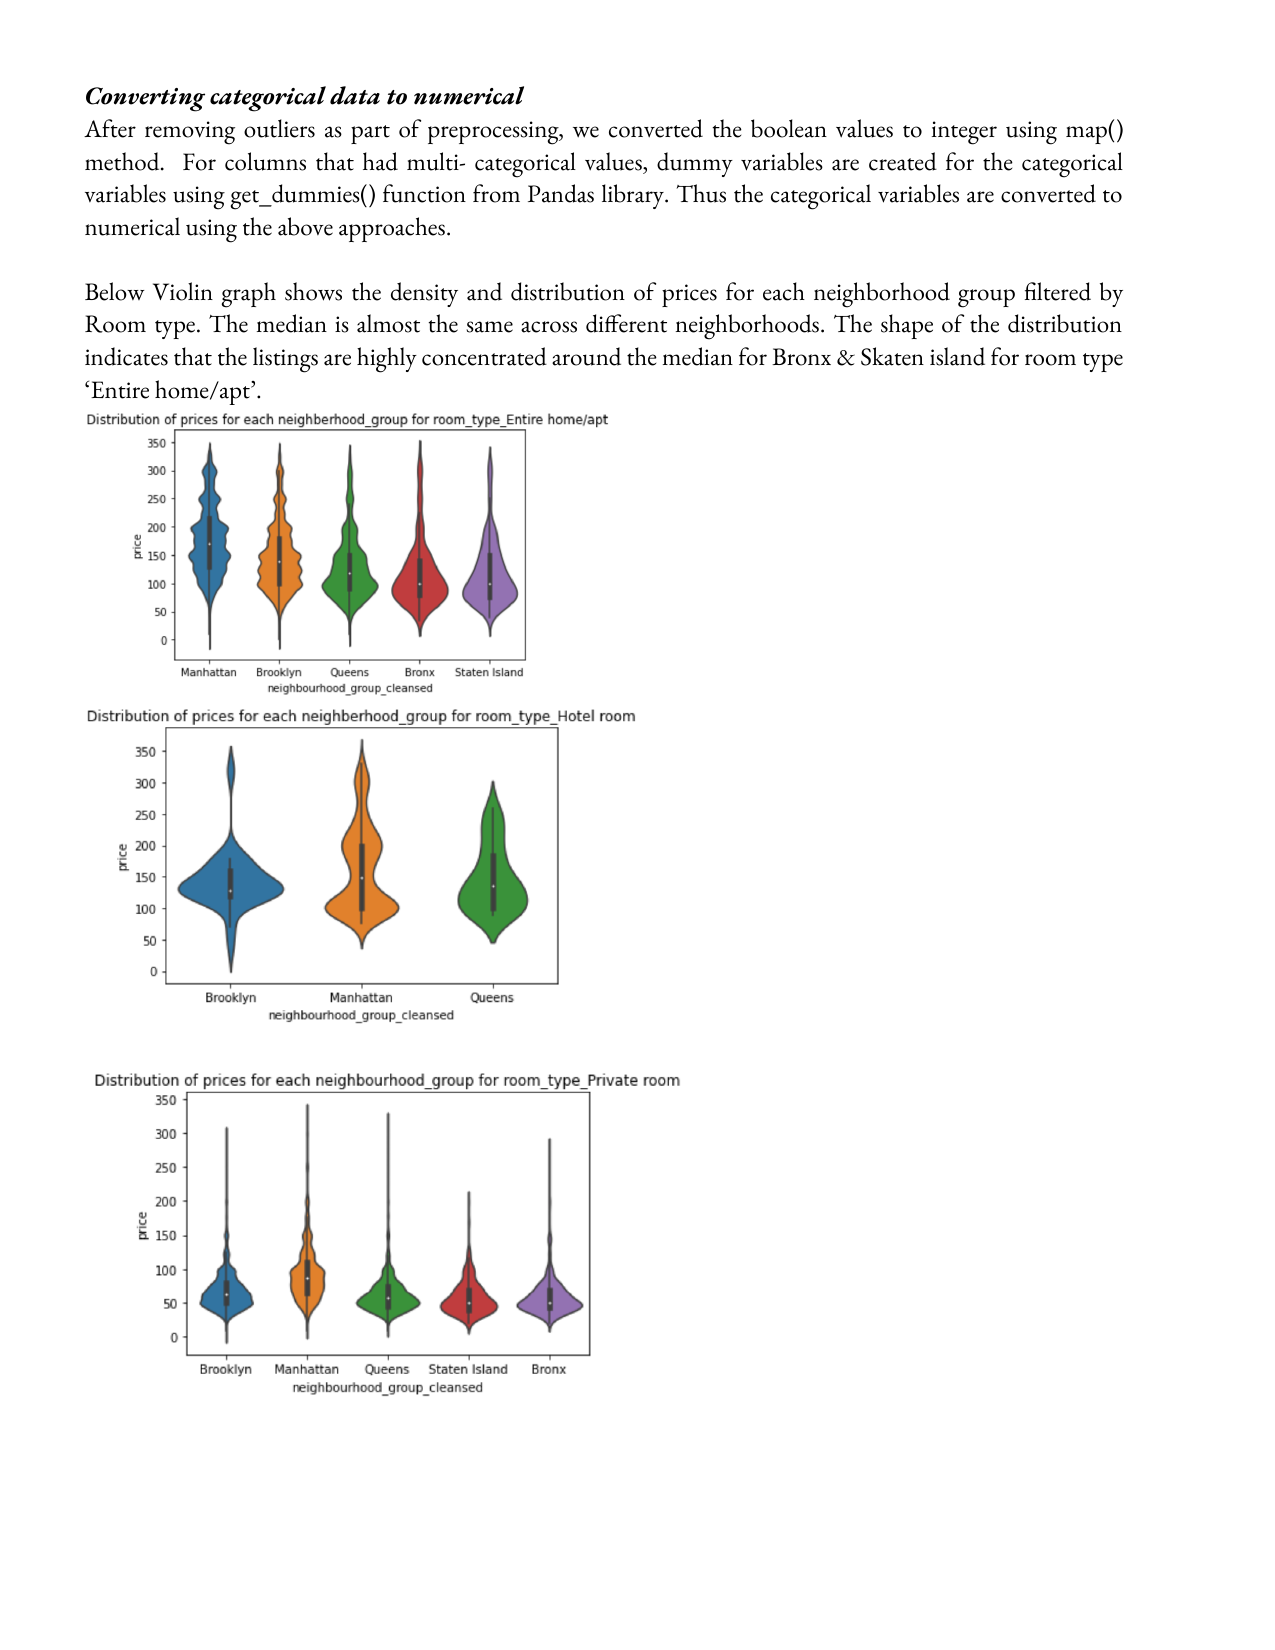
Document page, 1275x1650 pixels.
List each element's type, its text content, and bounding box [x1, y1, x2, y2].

text Converting categorical data to numerical [84, 79, 1125, 112]
text After removing outliers as part of preprocessing, we converted the boolean values to integer using map() method. For columns that had multi- categorical values, dummy variables are created for the categorical variables using get_dummies() function from Pandas library. Thus the categorical variables are converted to numerical using the above approaches. [84, 112, 1125, 242]
picture [84, 1063, 695, 1408]
picture [84, 405, 663, 1031]
text Below Violin graph shows the density and distribution of prices for each neighborhood group filtered by Room type. The median is almost the same across different neighborhoods. The shape of the distribution indicates that the listings are highly concentrated around the median for Bronx & Skaten island for room type ‘Entire home/apt’. [84, 275, 1125, 406]
